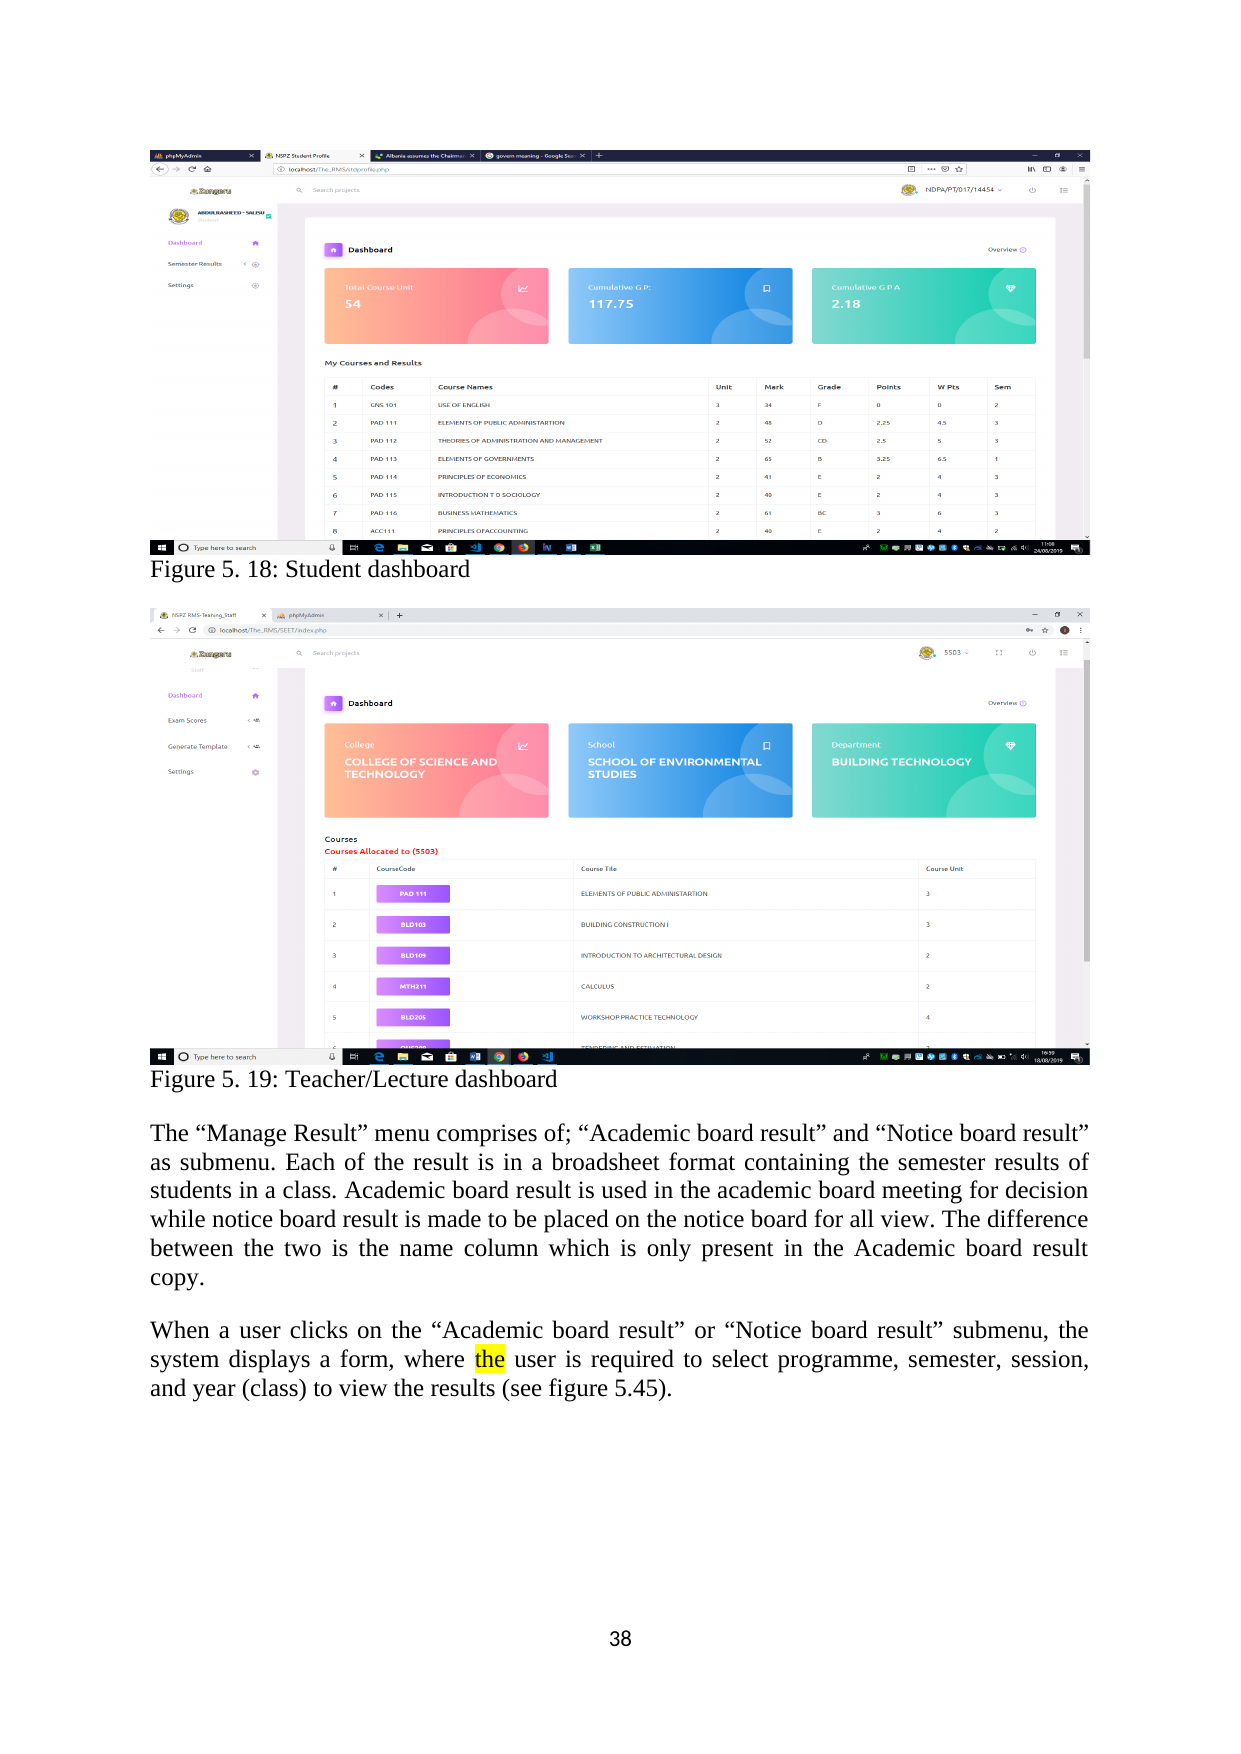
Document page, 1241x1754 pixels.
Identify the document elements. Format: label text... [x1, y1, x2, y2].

text The “Manage Result” menu comprises of; “Academic board result” and “Notice board result” as submenu. Each of the result is in a broadsheet format containing the semester results of students in a class. Academic board result is used in the academic board meeting for decision while notice board result is made to be placed on the notice board for all view. The difference between the two is the name column which is only present in the Academic board result copy. [150, 1118, 1090, 1290]
text When a user clicks on the “Academic board result” or “Notice board result” submenu, the system displays a form, where the user is required to select programme, semester, session, and year (class) to view the results (see figure 5.45). [150, 1315, 1090, 1402]
picture [150, 608, 1090, 1065]
picture [150, 150, 1091, 555]
text Figure 5. 19: Teacher/Lecture dashboard [150, 1065, 1090, 1093]
text Figure 5. 18: Student dashboard [150, 555, 1090, 583]
